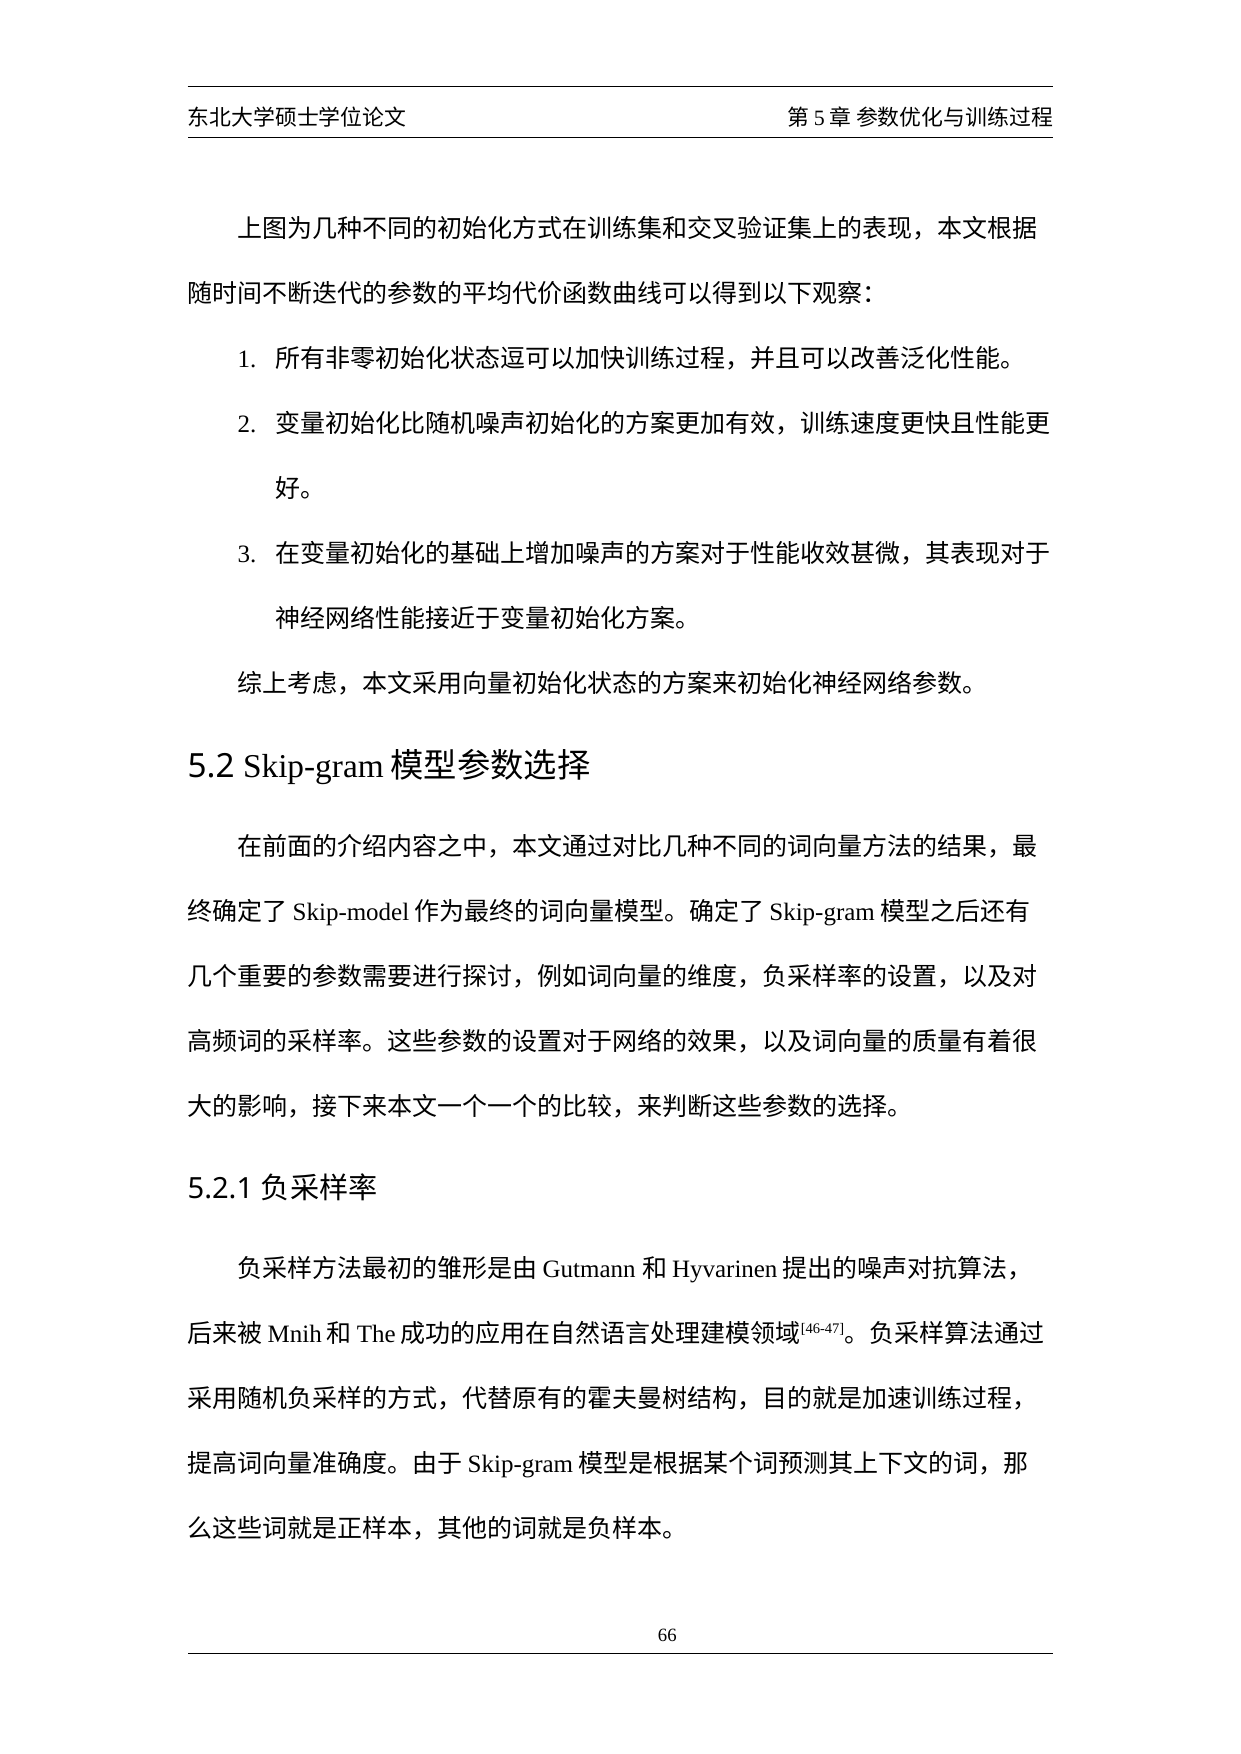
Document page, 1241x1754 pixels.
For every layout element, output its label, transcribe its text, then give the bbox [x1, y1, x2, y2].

list 在变量初始化的基础上增加噪声的方案对于性能收效甚微，其表现对于神经网络性能接近于变量初始化方案。 [237, 519, 1053, 649]
text 在前面的介绍内容之中，本文通过对比几种不同的词向量方法的结果，最终确定了Skip-model作为最终的词向量模型。确定了Skip-gram模型之后还有几个重要的参数需要进行探讨，例如词向量的维度，负采样率的设置，以及对高频词的采样率。这些参数的设置对于网络的效果，以及词向量的质量有着很大的影响，接下来本文一个一个的比较，来判断这些参数的选择。 [187, 812, 1053, 1137]
text 5.2.1 负采样率 [187, 1153, 1053, 1218]
list 所有非零初始化状态逗可以加快训练过程，并且可以改善泛化性能。 [237, 324, 1053, 389]
text 上图为几种不同的初始化方式在训练集和交叉验证集上的表现，本文根据随时间不断迭代的参数的平均代价函数曲线可以得到以下观察： [187, 194, 1053, 324]
subtitle 5.2 Skip-gram模型参数选择 [187, 731, 1053, 796]
list 变量初始化比随机噪声初始化的方案更加有效，训练速度更快且性能更好。 [237, 389, 1053, 519]
text 负采样方法最初的雏形是由Gutmann 和Hyvarinen提出的噪声对抗算法，后来被Mnih和The成功的应用在自然语言处理建模领域[46-47]。负采样算法通过采用随机负采样的方式，代替原有的霍夫曼树结构，目的就是加速训练过程，提高词向量准确度。由于Skip-gram模型是根据某个词预测其上下文的词，那么这些词就是正样本，其他的词就是负样本。 [187, 1234, 1053, 1559]
text 综上考虑，本文采用向量初始化状态的方案来初始化神经网络参数。 [237, 649, 1053, 714]
